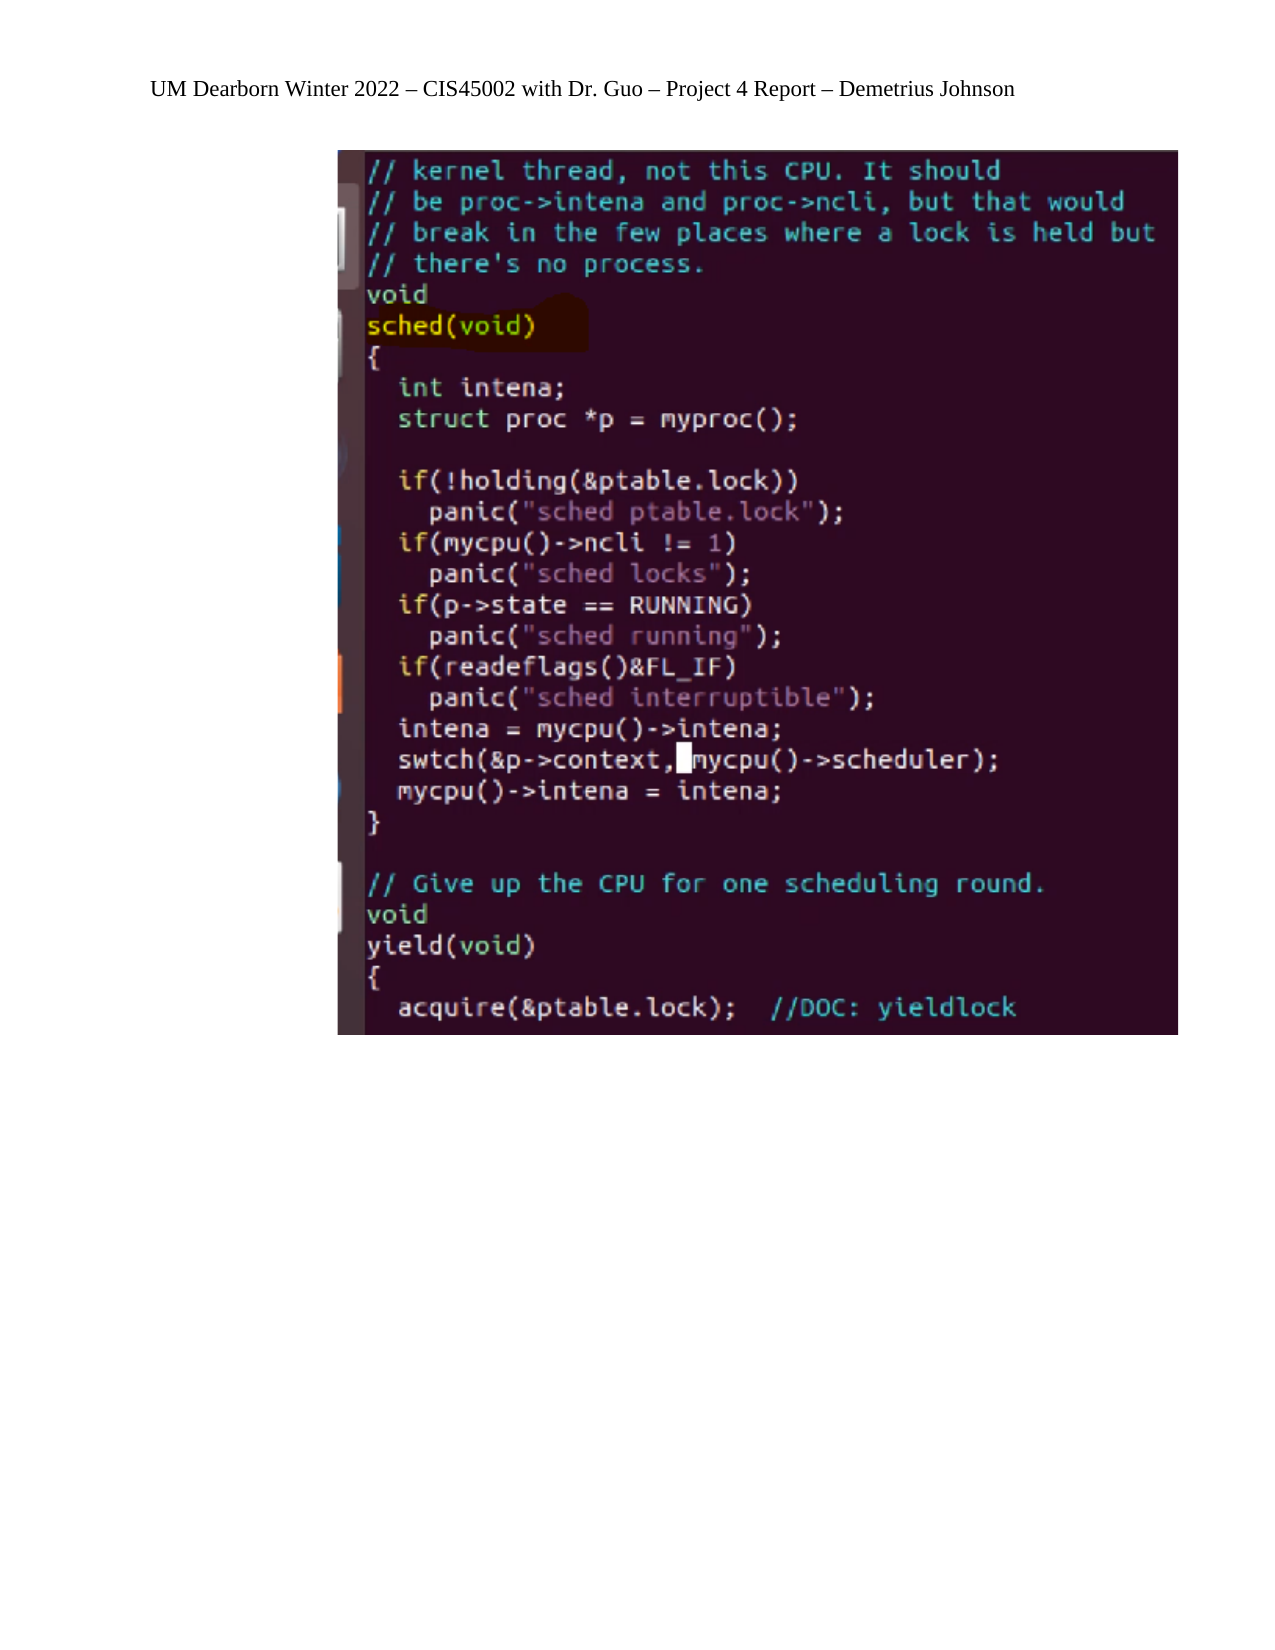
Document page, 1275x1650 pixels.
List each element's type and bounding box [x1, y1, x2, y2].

picture [337, 150, 1179, 1035]
